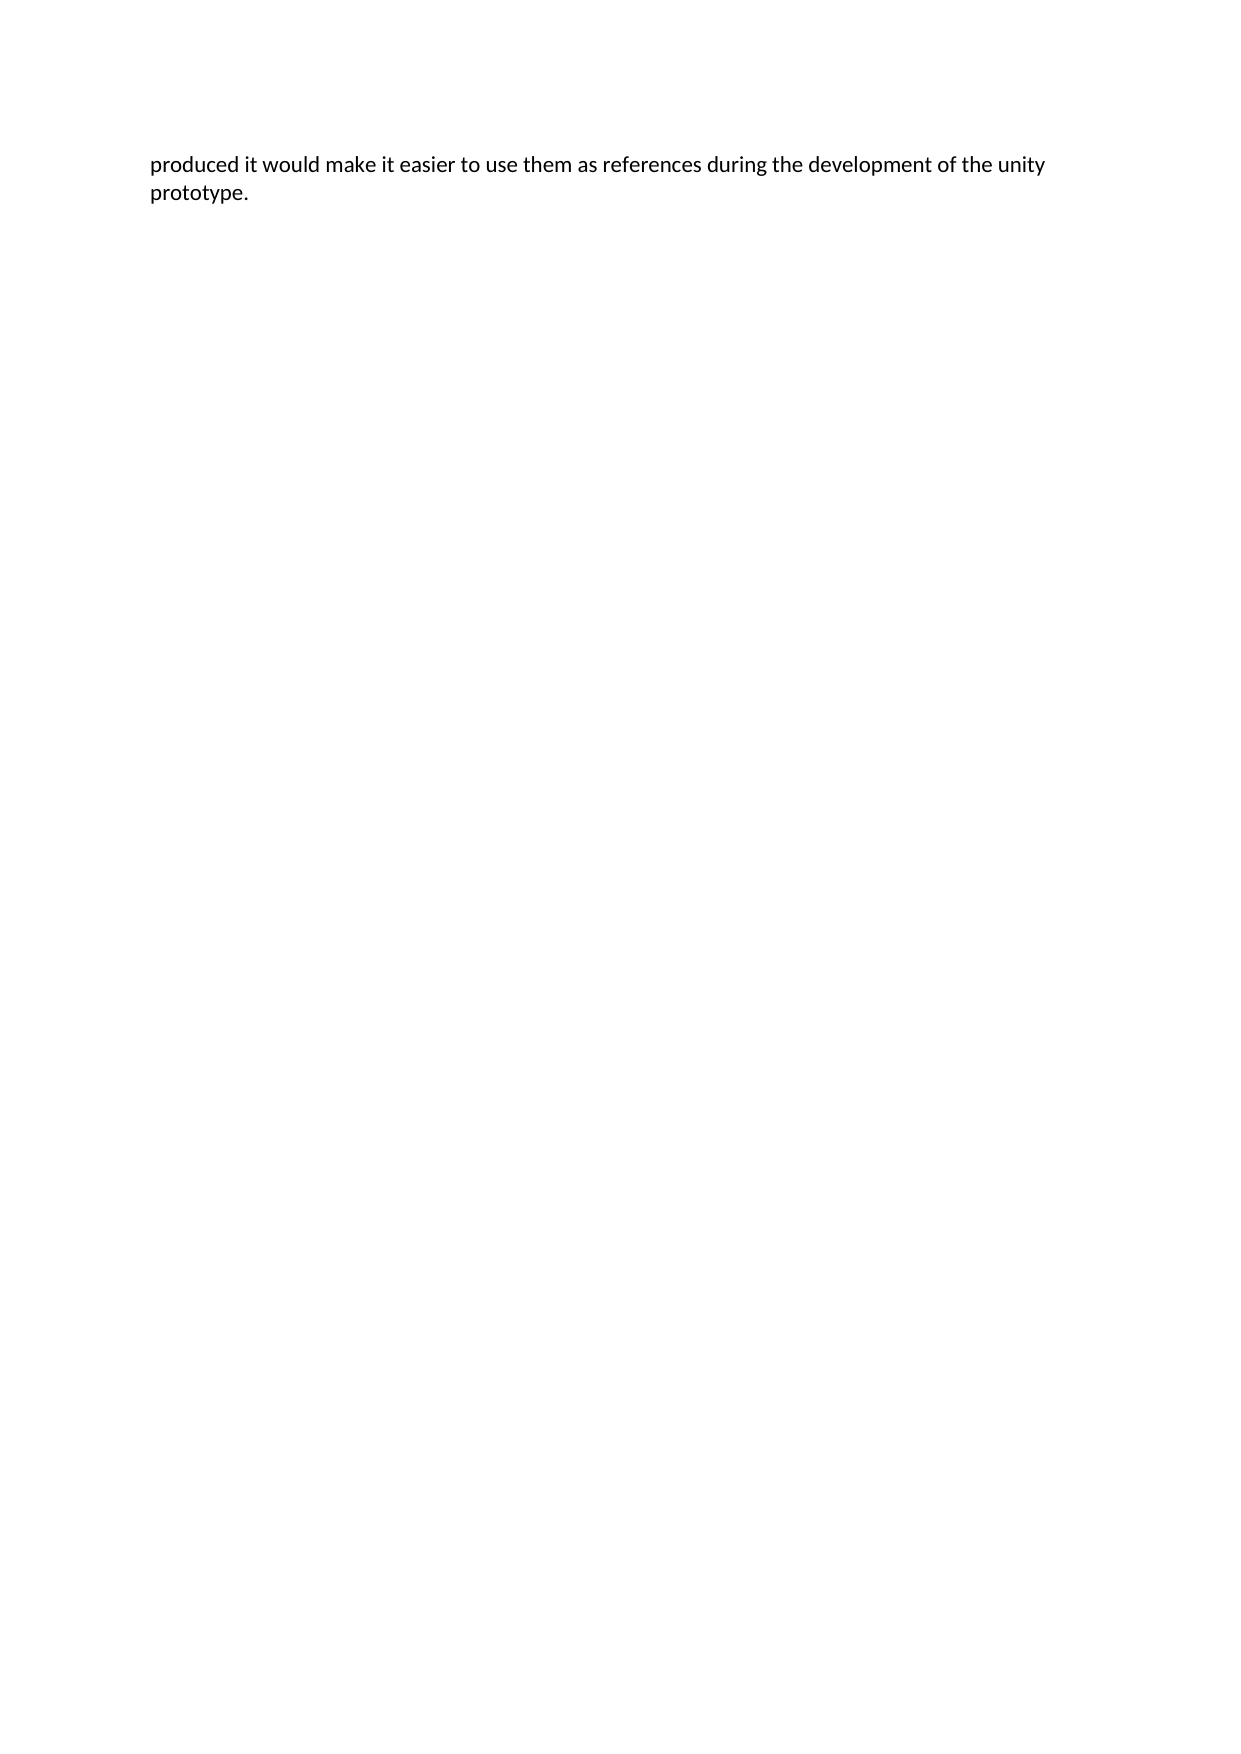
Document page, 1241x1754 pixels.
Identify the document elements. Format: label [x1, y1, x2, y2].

text [150, 150, 1090, 206]
